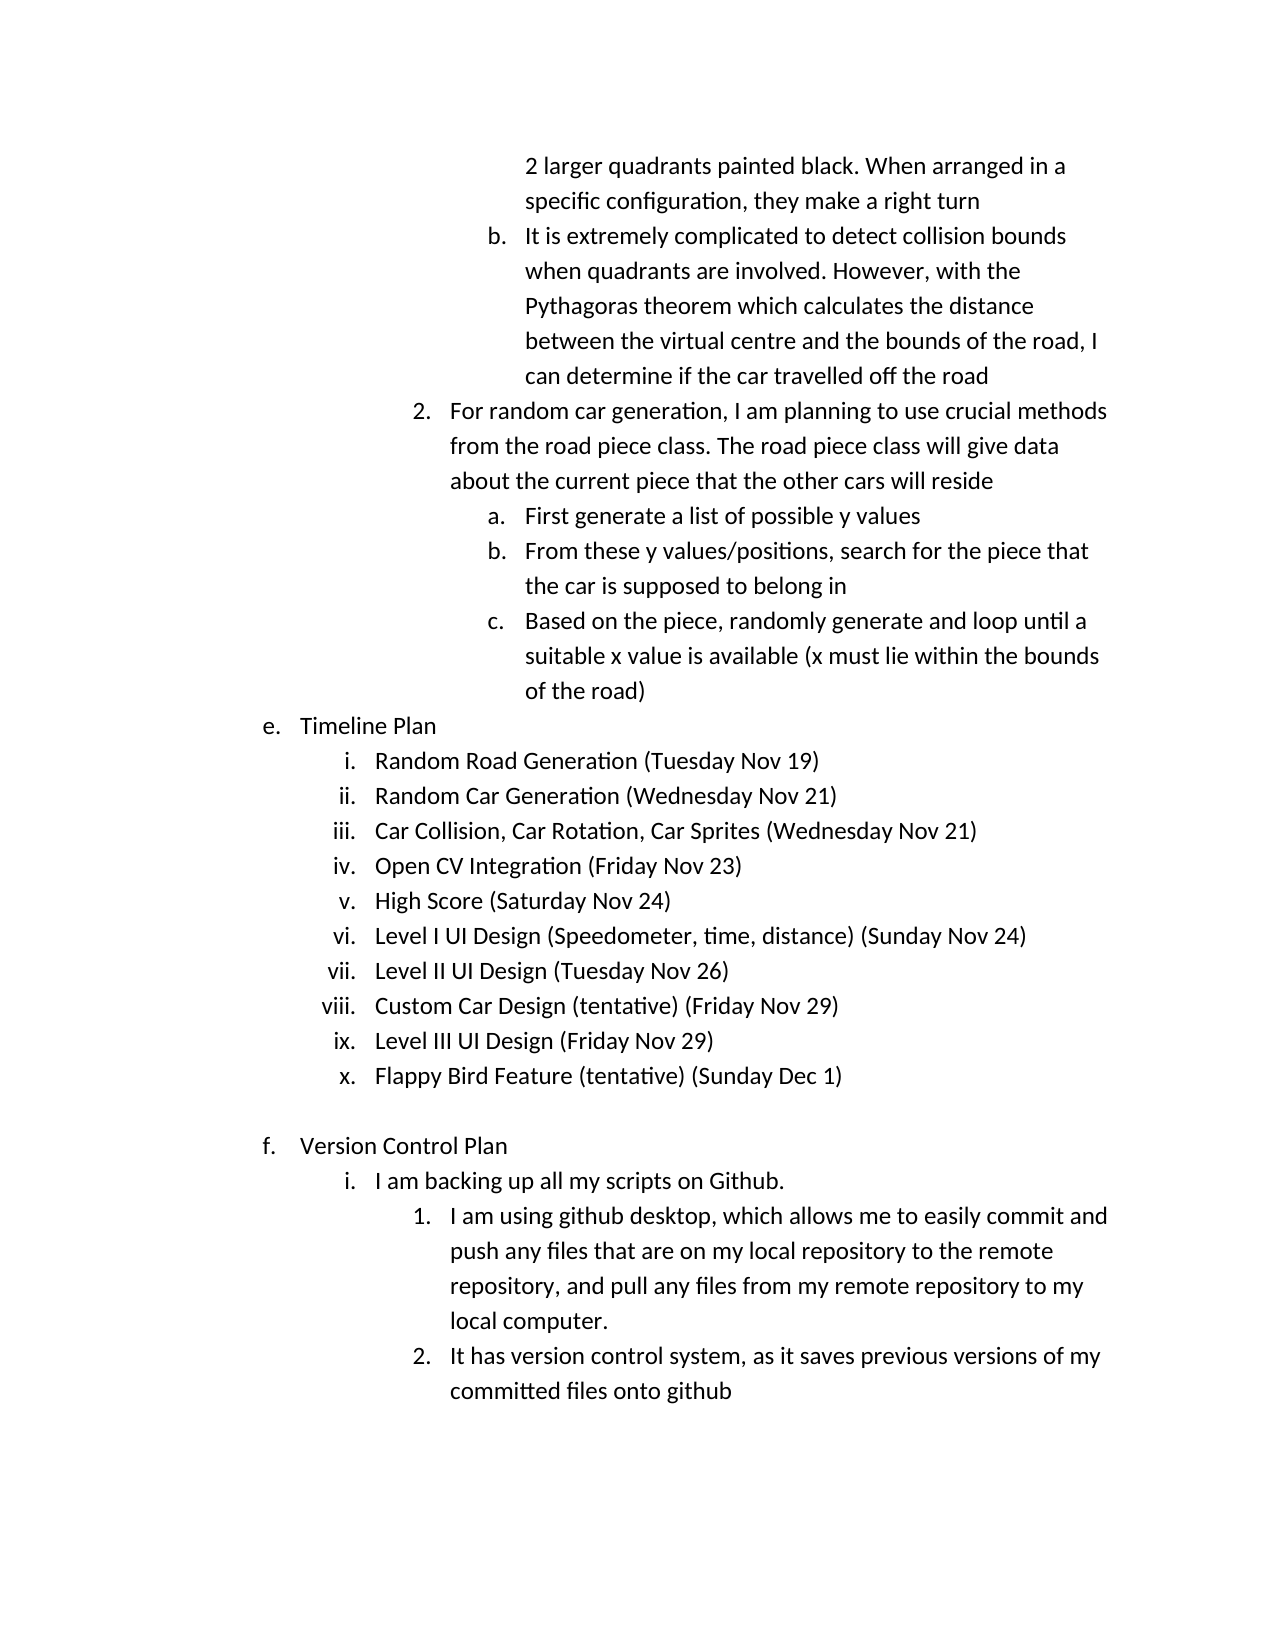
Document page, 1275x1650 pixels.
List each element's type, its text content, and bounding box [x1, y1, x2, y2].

list From these y values/positions, search for the piece that the car is supposed to belong in [487, 535, 1125, 601]
list Custom Car Design (tentative) (Friday Nov 29) [356, 990, 1125, 1021]
list It has version control system, as it saves previous versions of my committed files onto github [412, 1340, 1125, 1406]
list First generate a list of possible y values [487, 500, 1125, 531]
list Version Control Plan [262, 1130, 1125, 1161]
list High Score (Saturday Nov 24) [356, 885, 1125, 916]
list For random car generation, I am planning to use crucial methods from the road piece class. The road piece class will give data about the current piece that the other cars will reside [412, 395, 1125, 496]
list I am using github desktop, which allows me to easily commit and push any files that are on my local repository to the remote repository, and pull any files from my remote repository to my local computer. [412, 1200, 1125, 1336]
list I am backing up all my scripts on Github. [356, 1165, 1125, 1196]
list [487, 150, 1125, 216]
list Level III UI Design (Friday Nov 29) [300, 1025, 1125, 1056]
list Level I UI Design (Speedometer, time, distance) (Sunday Nov 24) [356, 920, 1125, 951]
list Based on the piece, randomly generate and loop until a suitable x value is available (x must lie within the bounds of the road) [487, 605, 1125, 706]
list Flappy Bird Feature (tentative) (Sunday Dec 1) [356, 1060, 1125, 1091]
list Level II UI Design (Tuesday Nov 26) [356, 955, 1125, 986]
list Random Car Generation (Wednesday Nov 21) [356, 780, 1125, 811]
list Timeline Plan [262, 710, 1125, 741]
list Random Road Generation (Tuesday Nov 19) [356, 745, 1125, 776]
list Open CV Integration (Friday Nov 23) [356, 850, 1125, 881]
list Car Collision, Car Rotation, Car Sprites (Wednesday Nov 21) [356, 815, 1125, 846]
list It is extremely complicated to detect collision bounds when quadrants are involved. However, with the Pythagoras theorem which calculates the distance between the virtual centre and the bounds of the road, I can determine if the car travelled off the road [487, 220, 1125, 391]
